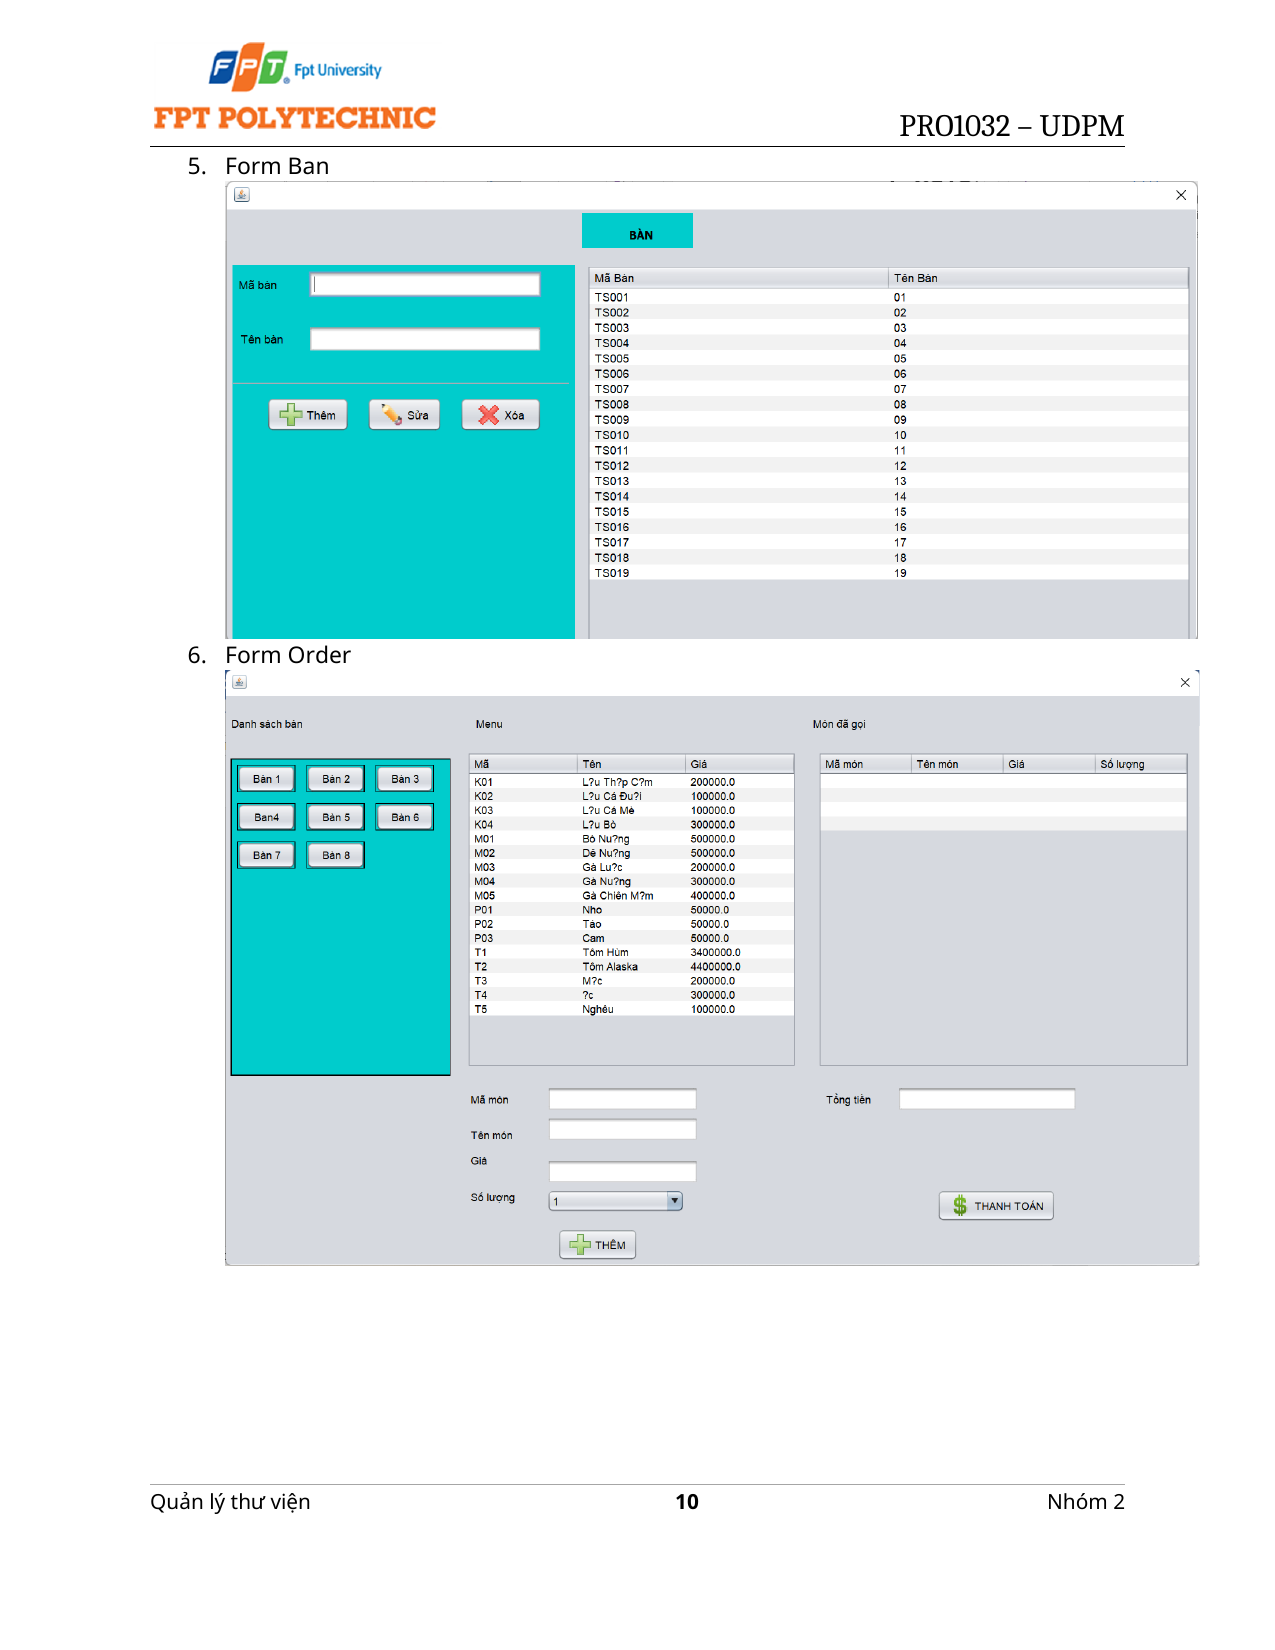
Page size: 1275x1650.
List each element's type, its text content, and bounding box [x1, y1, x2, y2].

picture [150, 37, 443, 137]
picture [225, 670, 1200, 1266]
picture [225, 181, 1198, 639]
